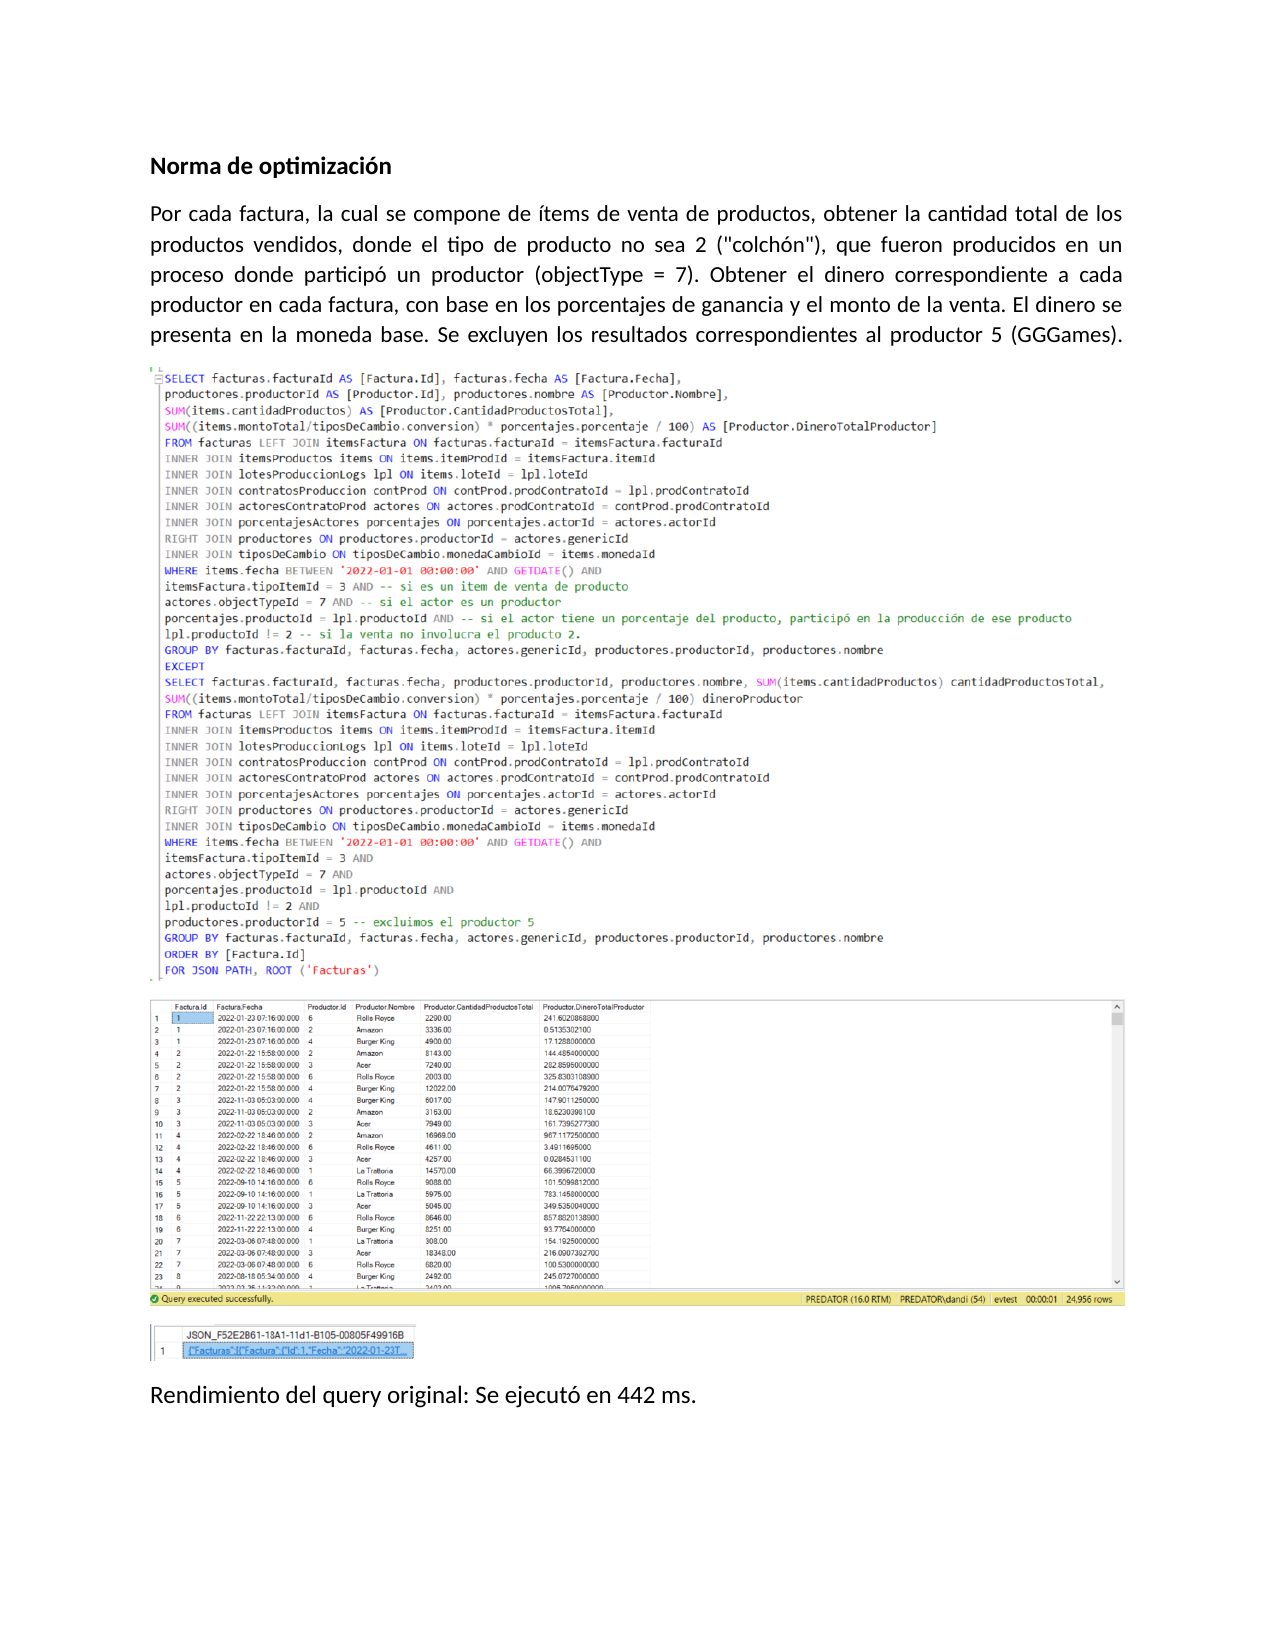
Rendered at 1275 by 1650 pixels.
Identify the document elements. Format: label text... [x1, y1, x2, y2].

picture [150, 999, 1125, 1306]
picture [150, 367, 1117, 981]
text Norma de optimización [150, 150, 1125, 181]
text Rendimiento del query original: Se ejecutó en 442 ms. [150, 1379, 1125, 1410]
picture [150, 1324, 417, 1361]
text Por cada factura, la cual se compone de ítems de venta de productos, obtener la cantidad total de los productos vendidos, donde el tipo de producto no sea 2 ("colchón"), que fueron producidos en un proceso donde participó un productor (objectType = 7). Obtener el dinero correspondiente a cada productor en cada factura, con base en los porcentajes de ganancia y el monto de la venta. El dinero se presenta en la moneda base. Se excluyen los resultados correspondientes al productor 5 (GGGames). [150, 199, 1125, 348]
